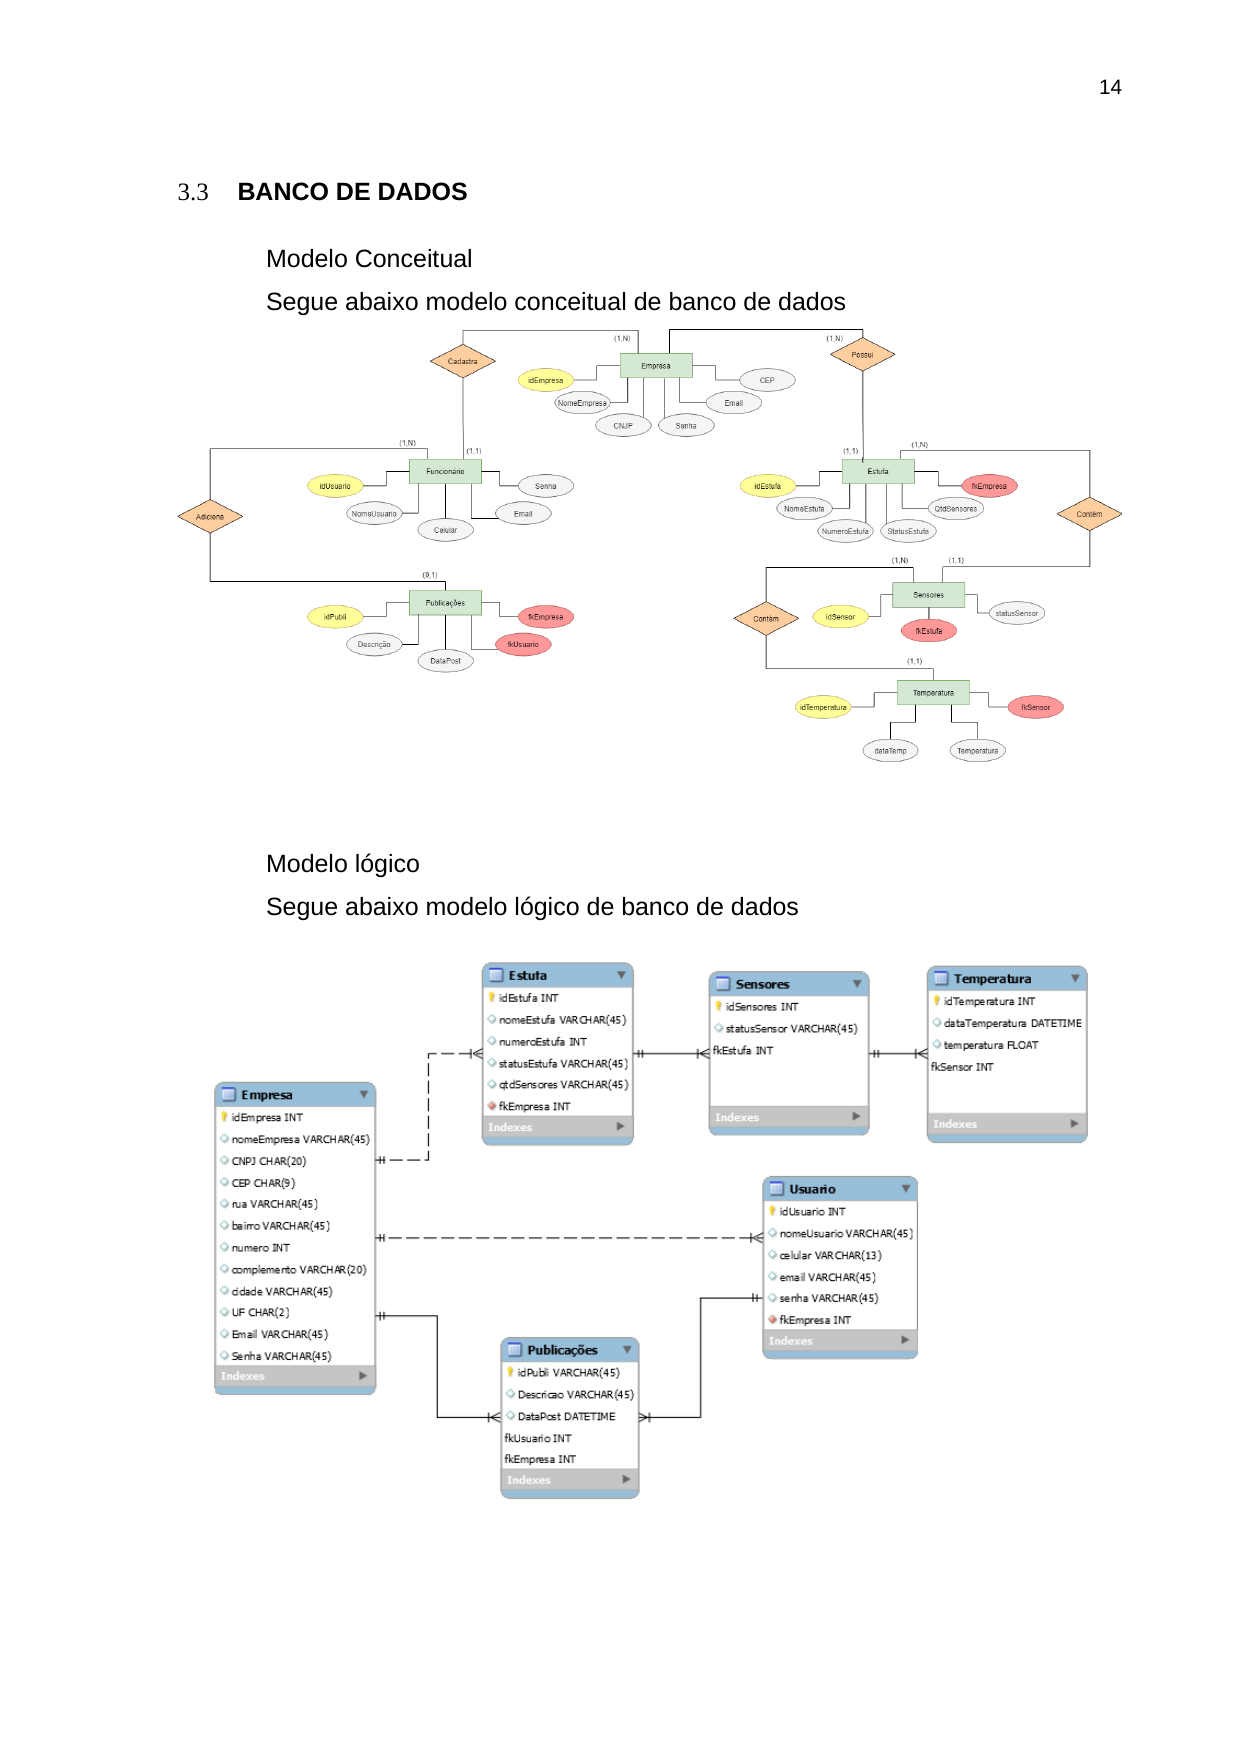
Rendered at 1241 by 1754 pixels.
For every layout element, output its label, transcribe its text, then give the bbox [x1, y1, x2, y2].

picture [177, 935, 1123, 1520]
text Segue abaixo modelo conceitual de banco de dados [177, 287, 1122, 315]
text Modelo lógico [177, 849, 1122, 878]
text Modelo Conceitual [177, 243, 1122, 272]
subtitle Banco de Dados [177, 177, 1122, 206]
text Segue abaixo modelo lógico de banco de dados [177, 892, 1122, 921]
picture [177, 329, 1123, 763]
